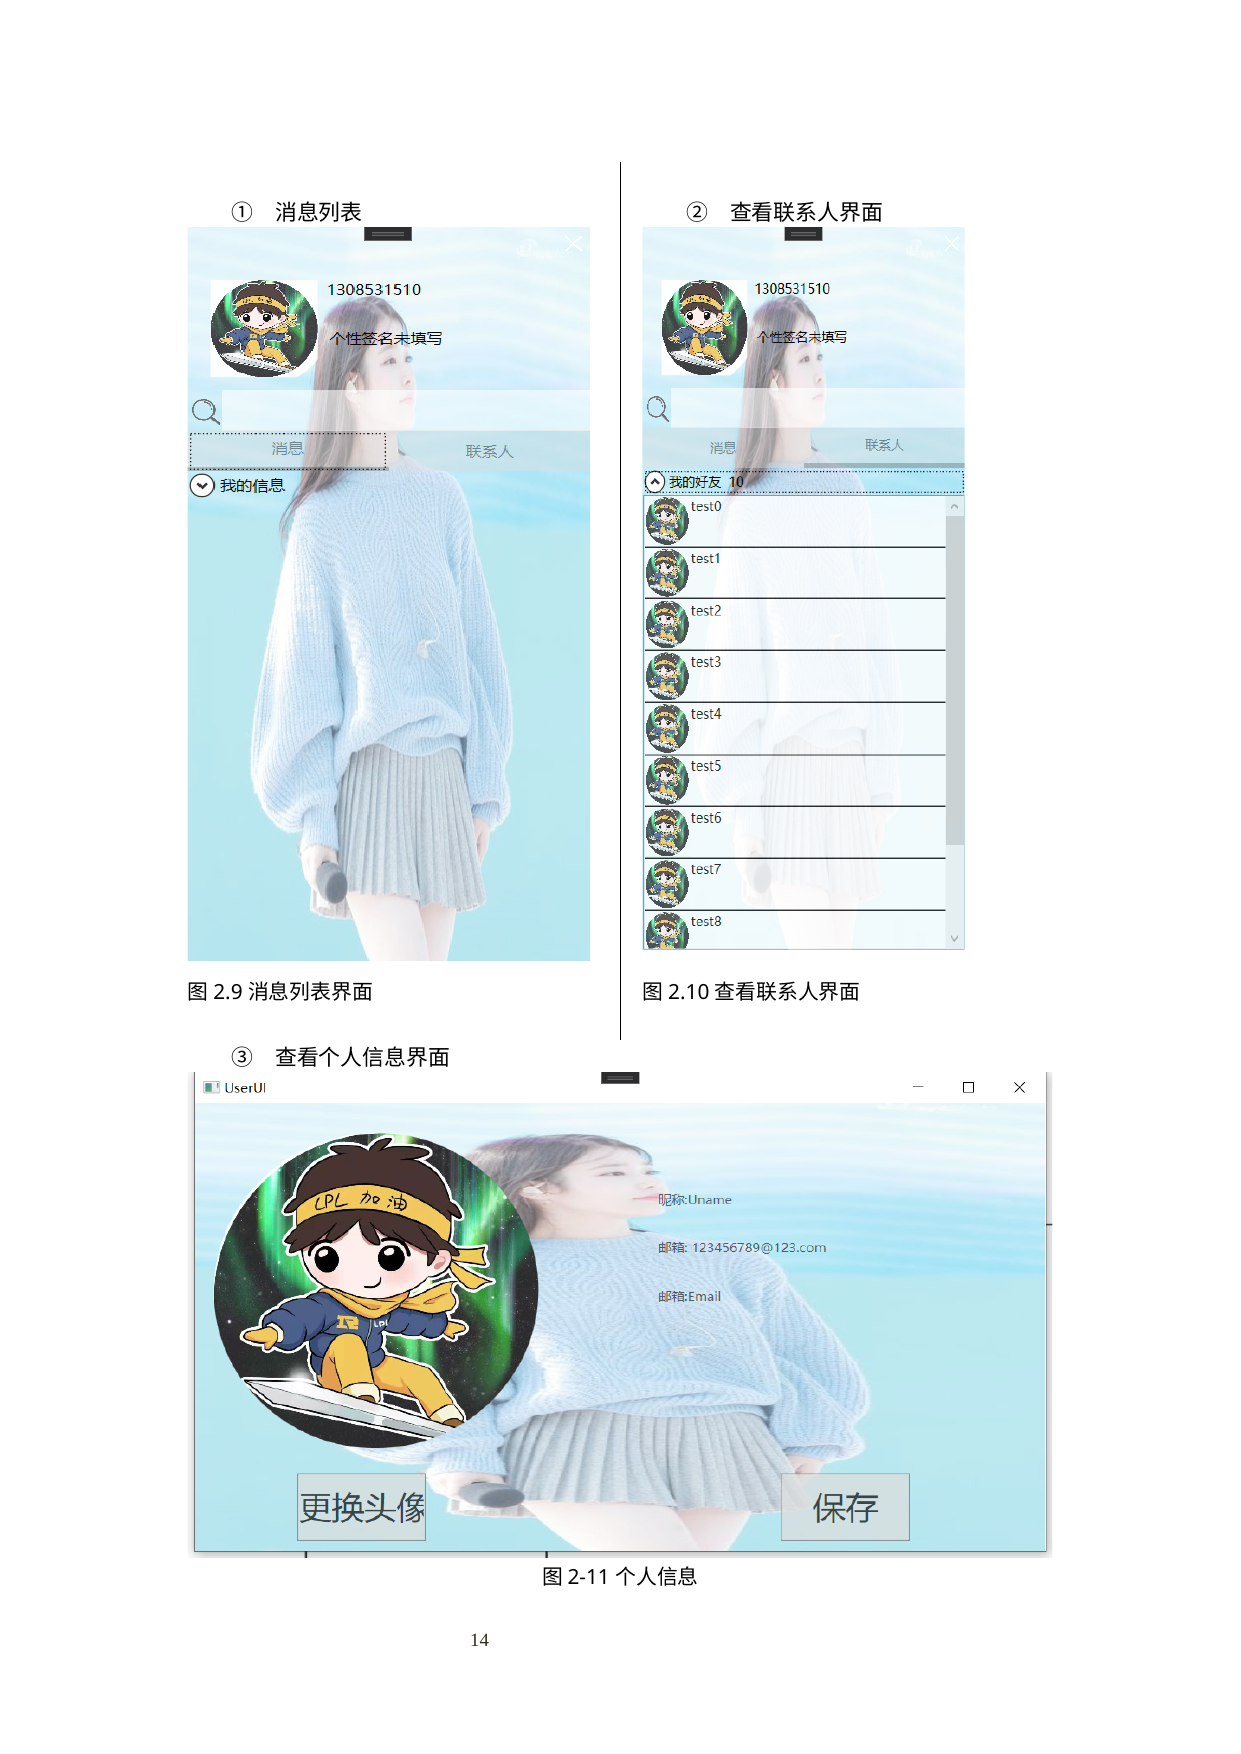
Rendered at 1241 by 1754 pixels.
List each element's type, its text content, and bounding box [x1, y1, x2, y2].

list 查看个人信息界面 [187, 1039, 1053, 1072]
picture [187, 1072, 1053, 1558]
text 图 2-11 个人信息 [187, 1559, 1053, 1592]
picture [642, 227, 965, 950]
list 图 2.9 消息列表界面 [187, 974, 598, 1007]
picture [187, 227, 591, 961]
list 查看联系人界面 [642, 194, 1053, 227]
list 图 2.10 查看联系人界面 [642, 974, 1053, 1007]
list 消息列表 [187, 194, 598, 227]
